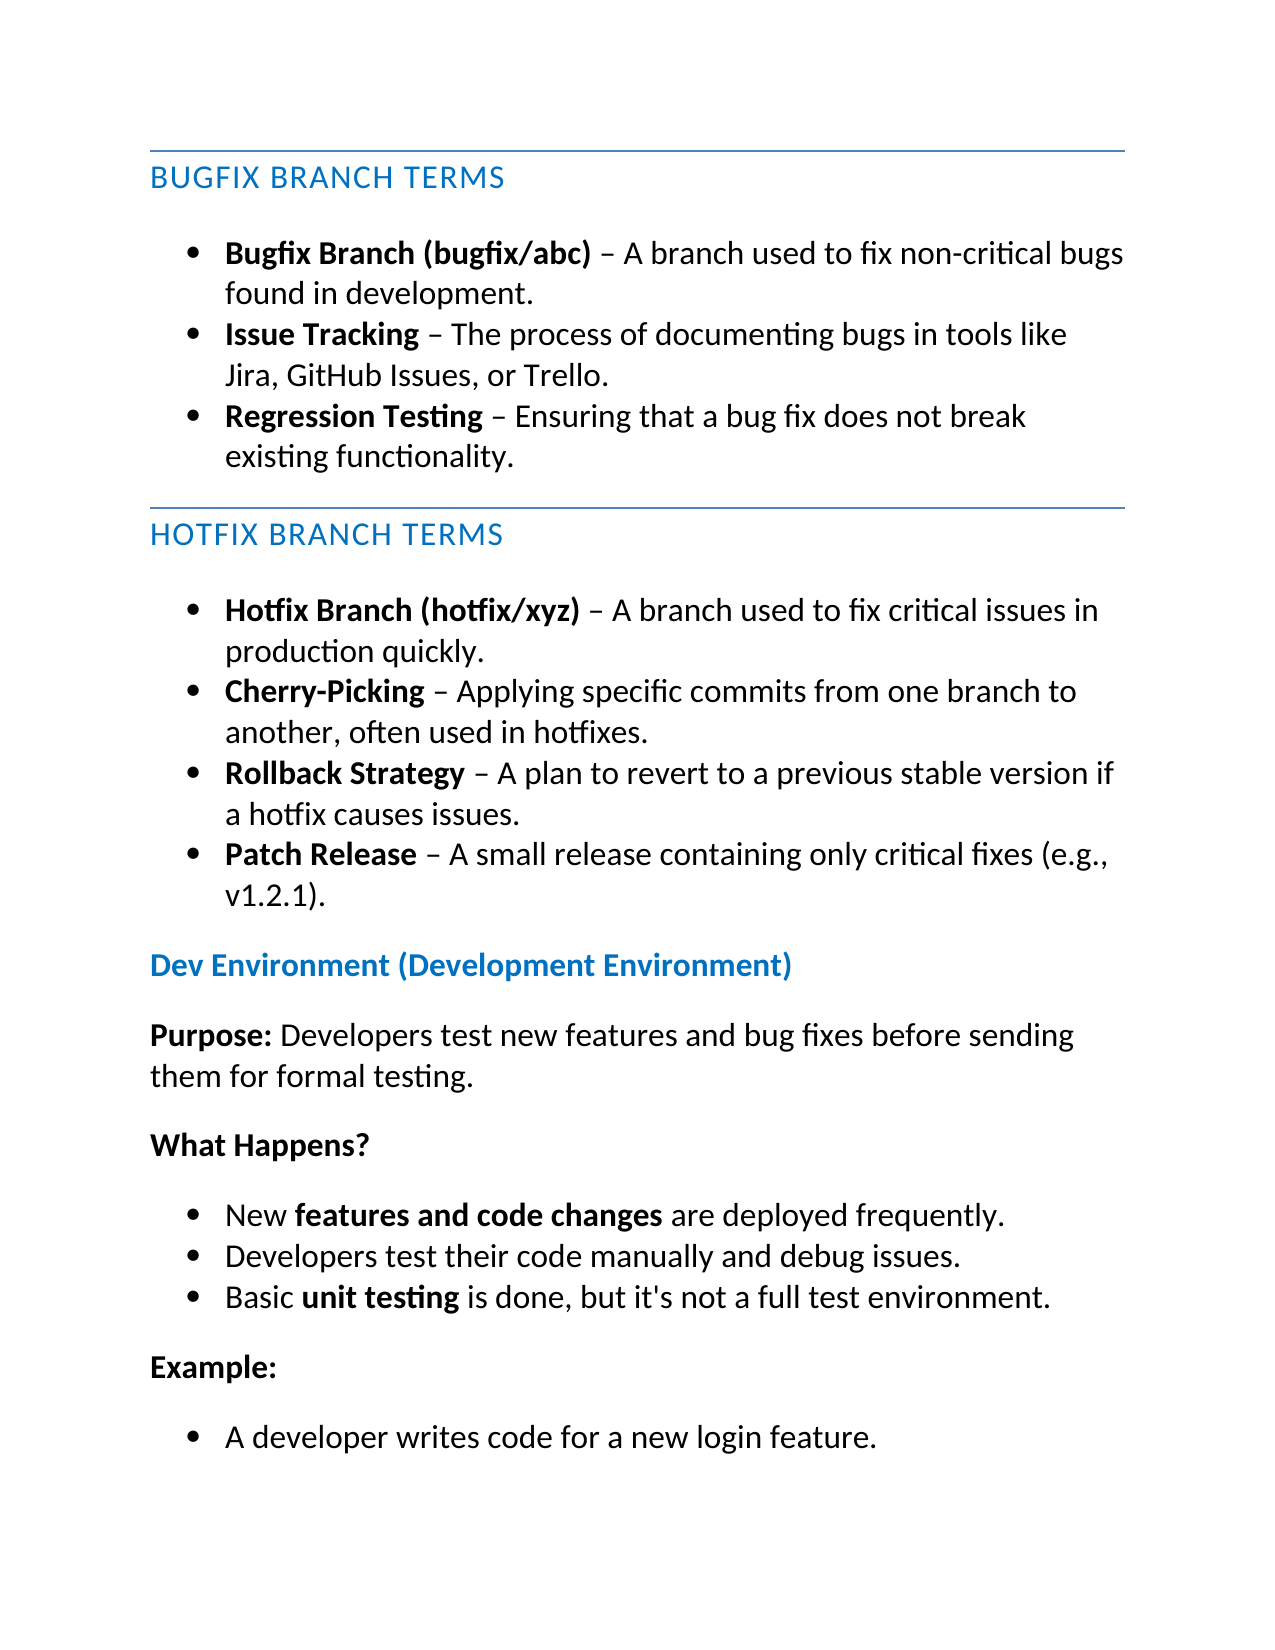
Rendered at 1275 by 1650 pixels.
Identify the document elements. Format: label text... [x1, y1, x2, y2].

list Issue Tracking – The process of documenting bugs in tools like Jira, GitHub Issues, or Trello. [187, 313, 1125, 394]
text Example: [150, 1346, 1125, 1386]
list Developers test their code manually and debug issues. [187, 1235, 1125, 1276]
list Rollback Strategy – A plan to revert to a previous stable version if a hotfix causes issues. [187, 752, 1125, 833]
list Basic unit testing is done, but it's not a full test environment. [187, 1276, 1125, 1317]
text Dev Environment (Development Environment) [150, 944, 1125, 985]
subtitle Hotfix Branch Terms [150, 509, 1125, 554]
list Patch Release – A small release containing only critical fixes (e.g., v1.2.1). [187, 833, 1125, 915]
list Cherry-Picking – Applying specific commits from one branch to another, often used in hotfixes. [187, 670, 1125, 752]
list New features and code changes are deployed frequently. [187, 1194, 1125, 1235]
list Regression Testing – Ensuring that a bug fix does not break existing functionality. [187, 394, 1125, 476]
text Purpose: Developers test new features and bug fixes before sending them for formal testing. [150, 1014, 1125, 1095]
list Bugfix Branch (bugfix/abc) – A branch used to fix non-critical bugs found in development. [187, 232, 1125, 313]
subtitle Bugfix Branch Terms [150, 152, 1125, 196]
text What Happens? [150, 1124, 1125, 1165]
list A developer writes code for a new login feature. [187, 1416, 1125, 1456]
list Hotfix Branch (hotfix/xyz) – A branch used to fix critical issues in production quickly. [187, 589, 1125, 670]
